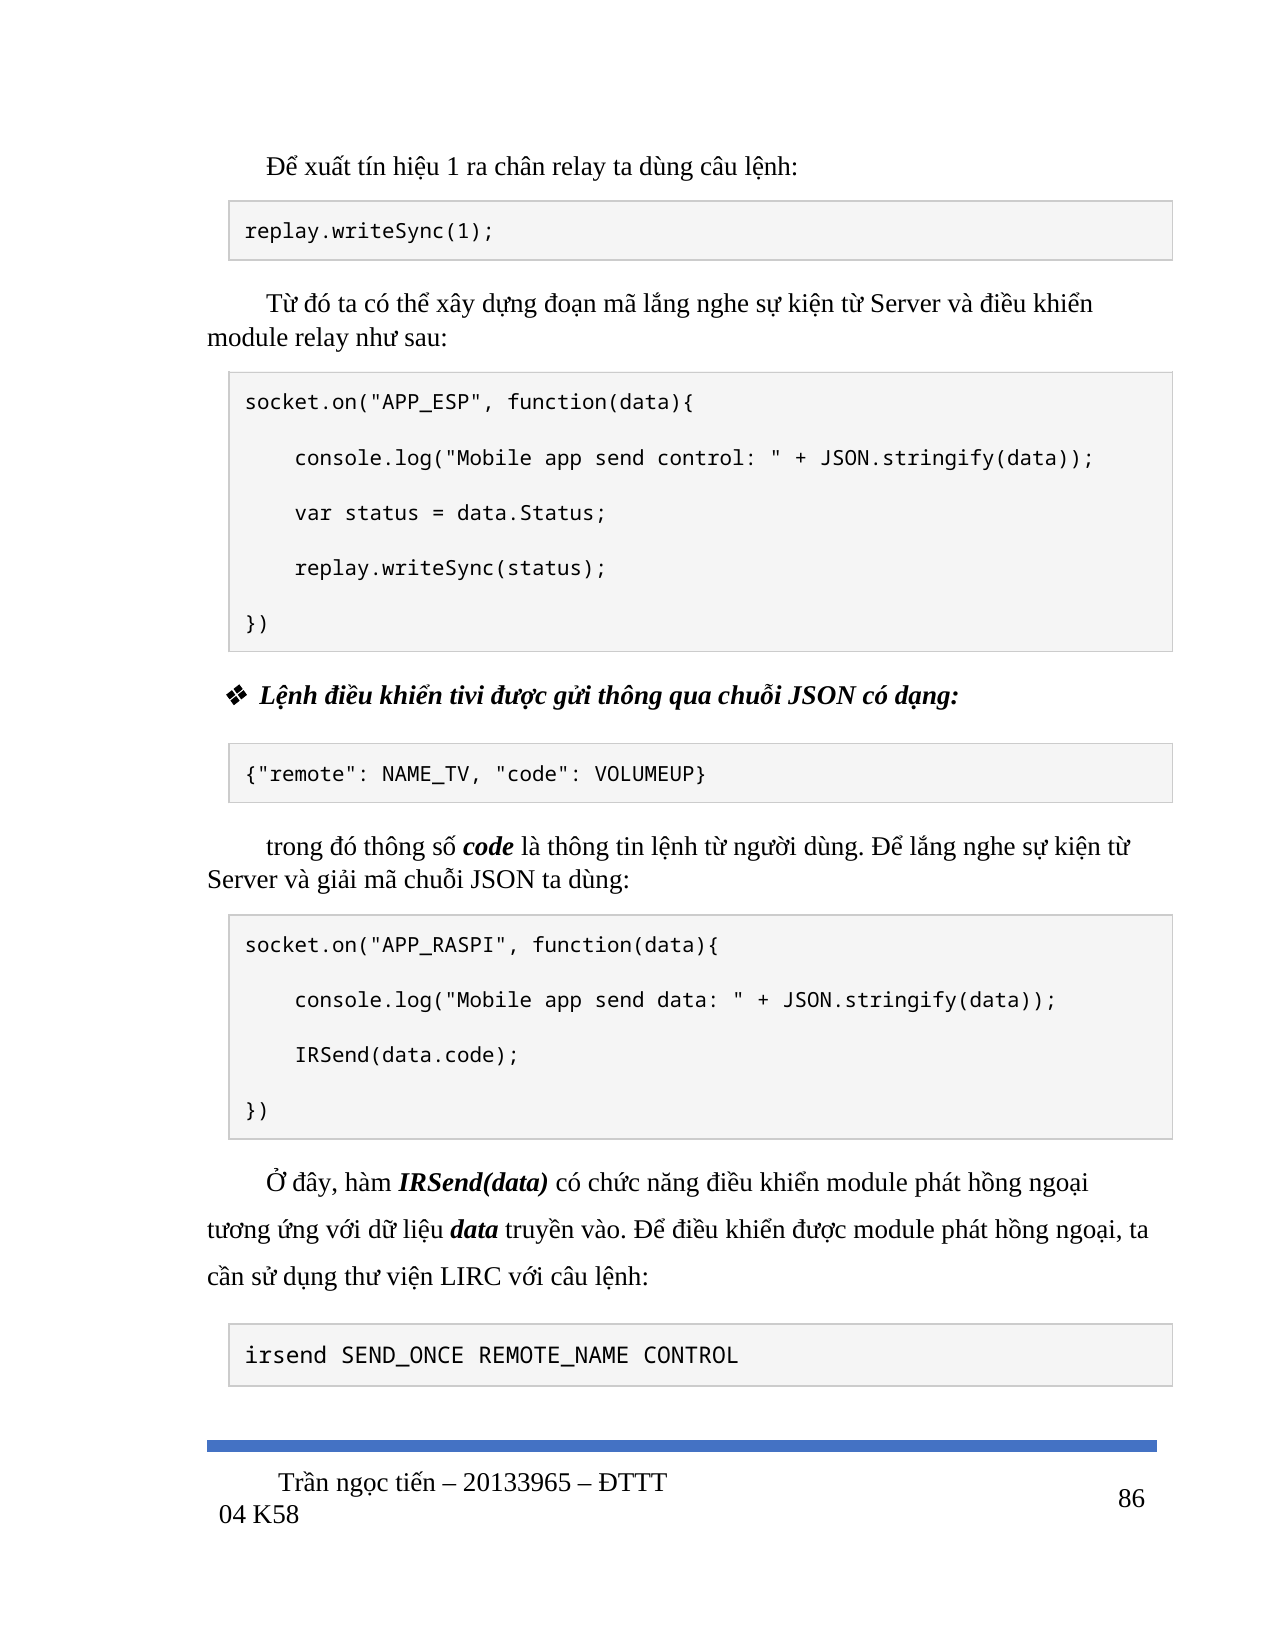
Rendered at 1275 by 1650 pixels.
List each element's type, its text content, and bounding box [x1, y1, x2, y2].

text }) [230, 592, 1172, 651]
text Ở đây, hàm IRSend(data) có chức năng điều khiển module phát hồng ngoại tương ứng với dữ liệu data truyền vào. Để điều khiển được module phát hồng ngoại, ta cần sử dụng thư viện LIRC với câu lệnh: [207, 1167, 1157, 1291]
text console.log("Mobile app send data: " + JSON.stringify(data)); [230, 969, 1172, 1013]
text Từ đó ta có thể xây dựng đoạn mã lắng nghe sự kiện từ Server và điều khiển module relay như sau: [207, 288, 1157, 352]
text socket.on("APP_RASPI", function(data){ [230, 916, 1172, 958]
text socket.on("APP_ESP", function(data){ [230, 373, 1172, 416]
text IRSend(data.code); [230, 1024, 1172, 1069]
text console.log("Mobile app send control: " + JSON.stringify(data)); [230, 426, 1172, 471]
text replay.writeSync(status); [230, 537, 1172, 581]
text irsend SEND_ONCE REMOTE_NAME CONTROL [230, 1325, 1172, 1385]
list Lệnh điều khiển tivi được gửi thông qua chuỗi JSON có dạng: [222, 679, 1157, 710]
text var status = data.Status; [230, 482, 1172, 526]
text }) [230, 1079, 1172, 1138]
text Để xuất tín hiệu 1 ra chân relay ta dùng câu lệnh: [207, 150, 1157, 181]
text trong đó thông số code là thông tin lệnh từ người dùng. Để lắng nghe sự kiện từ Server và giải mã chuỗi JSON ta dùng: [207, 830, 1157, 895]
text {"remote": NAME_TV, "code": VOLUMEUP} [230, 744, 1172, 802]
text replay.writeSync(1); [230, 202, 1172, 259]
